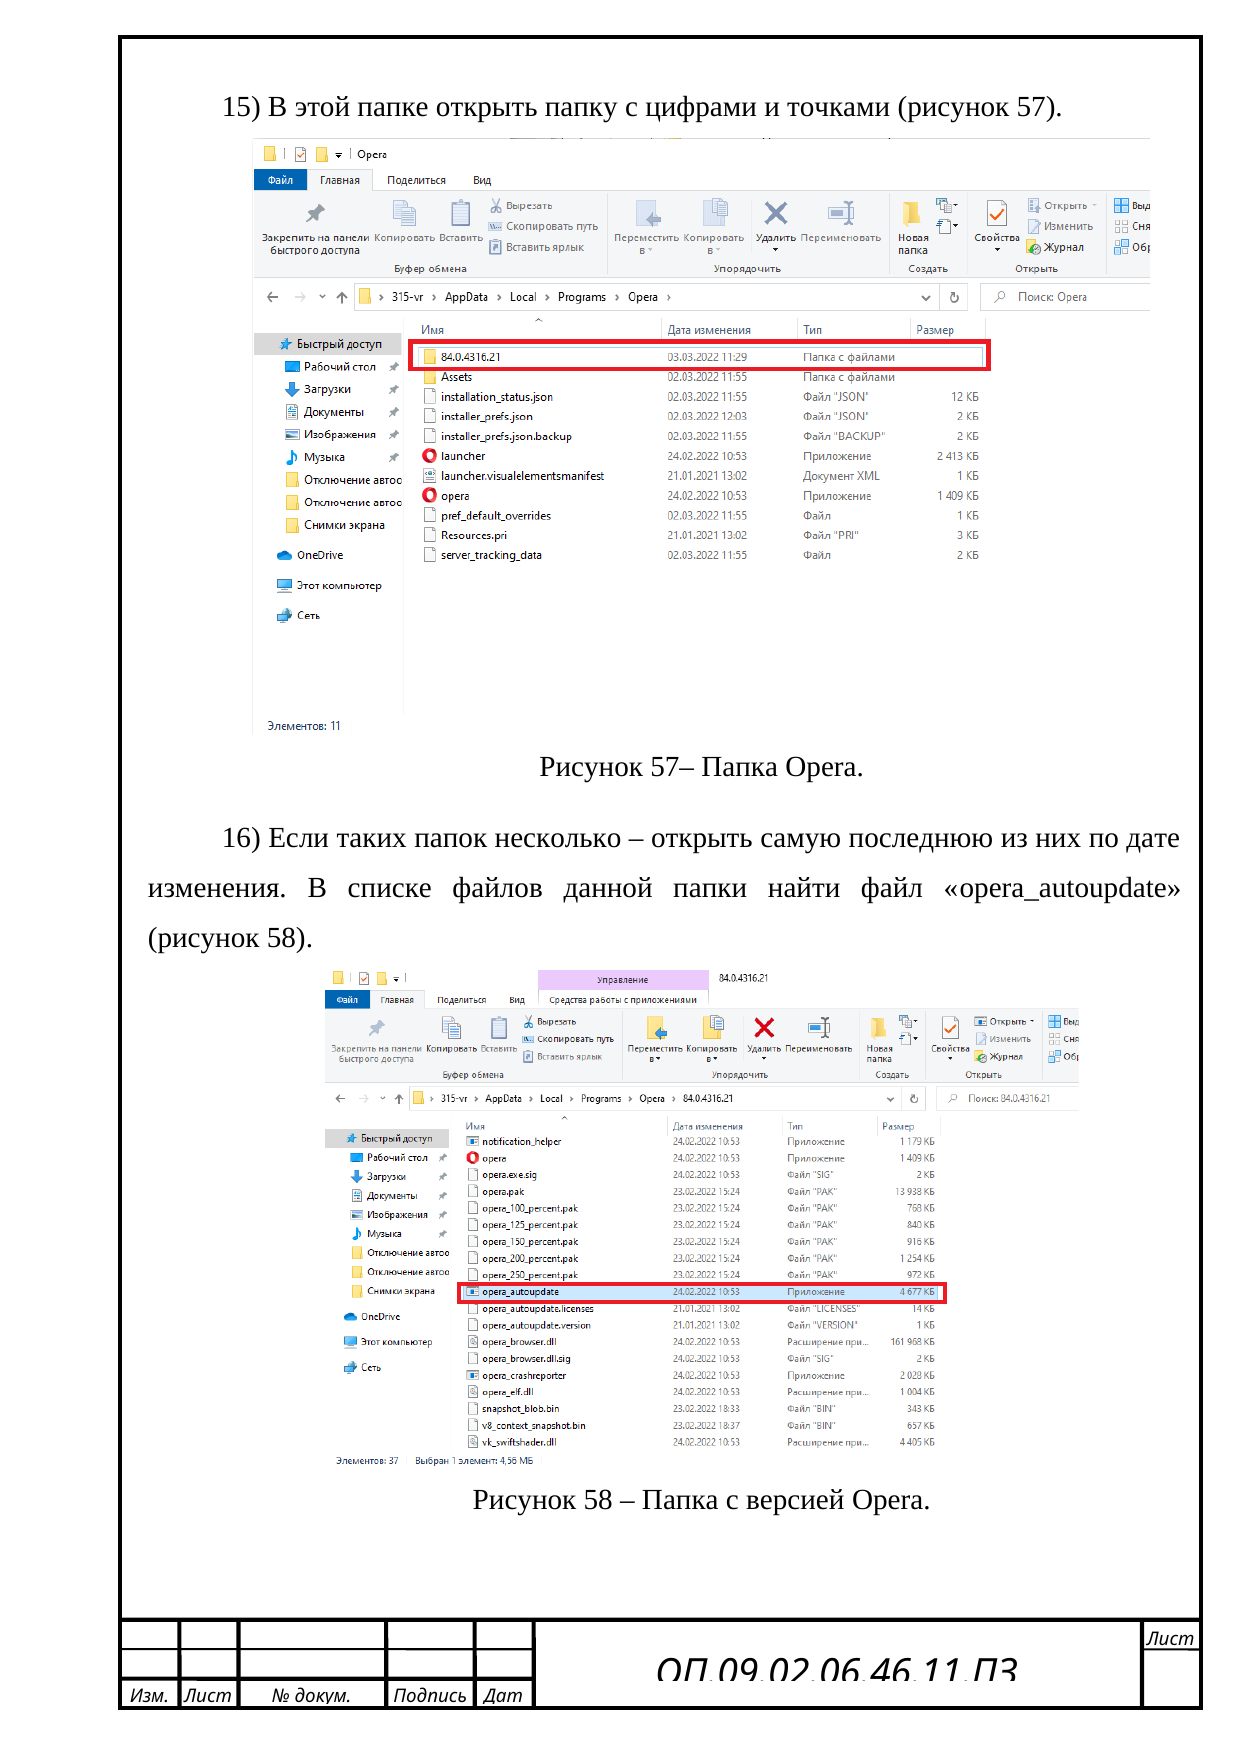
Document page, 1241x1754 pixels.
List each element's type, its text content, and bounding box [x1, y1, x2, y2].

picture [252, 138, 1151, 735]
text 16) Если таких папок несколько – открыть самую последнюю из них по дате изменения. В списке файлов данной папки найти файл «opera_autoupdate» (рисунок 58). [148, 820, 1181, 954]
picture [324, 970, 1079, 1469]
text 15) В этой папке открыть папку с цифрами и точками (рисунок 57). [148, 89, 1181, 122]
text Рисунок 57– Папка Opera. [148, 749, 1181, 782]
text Рисунок 58 – Папка с версией Opera. [148, 1482, 1181, 1516]
